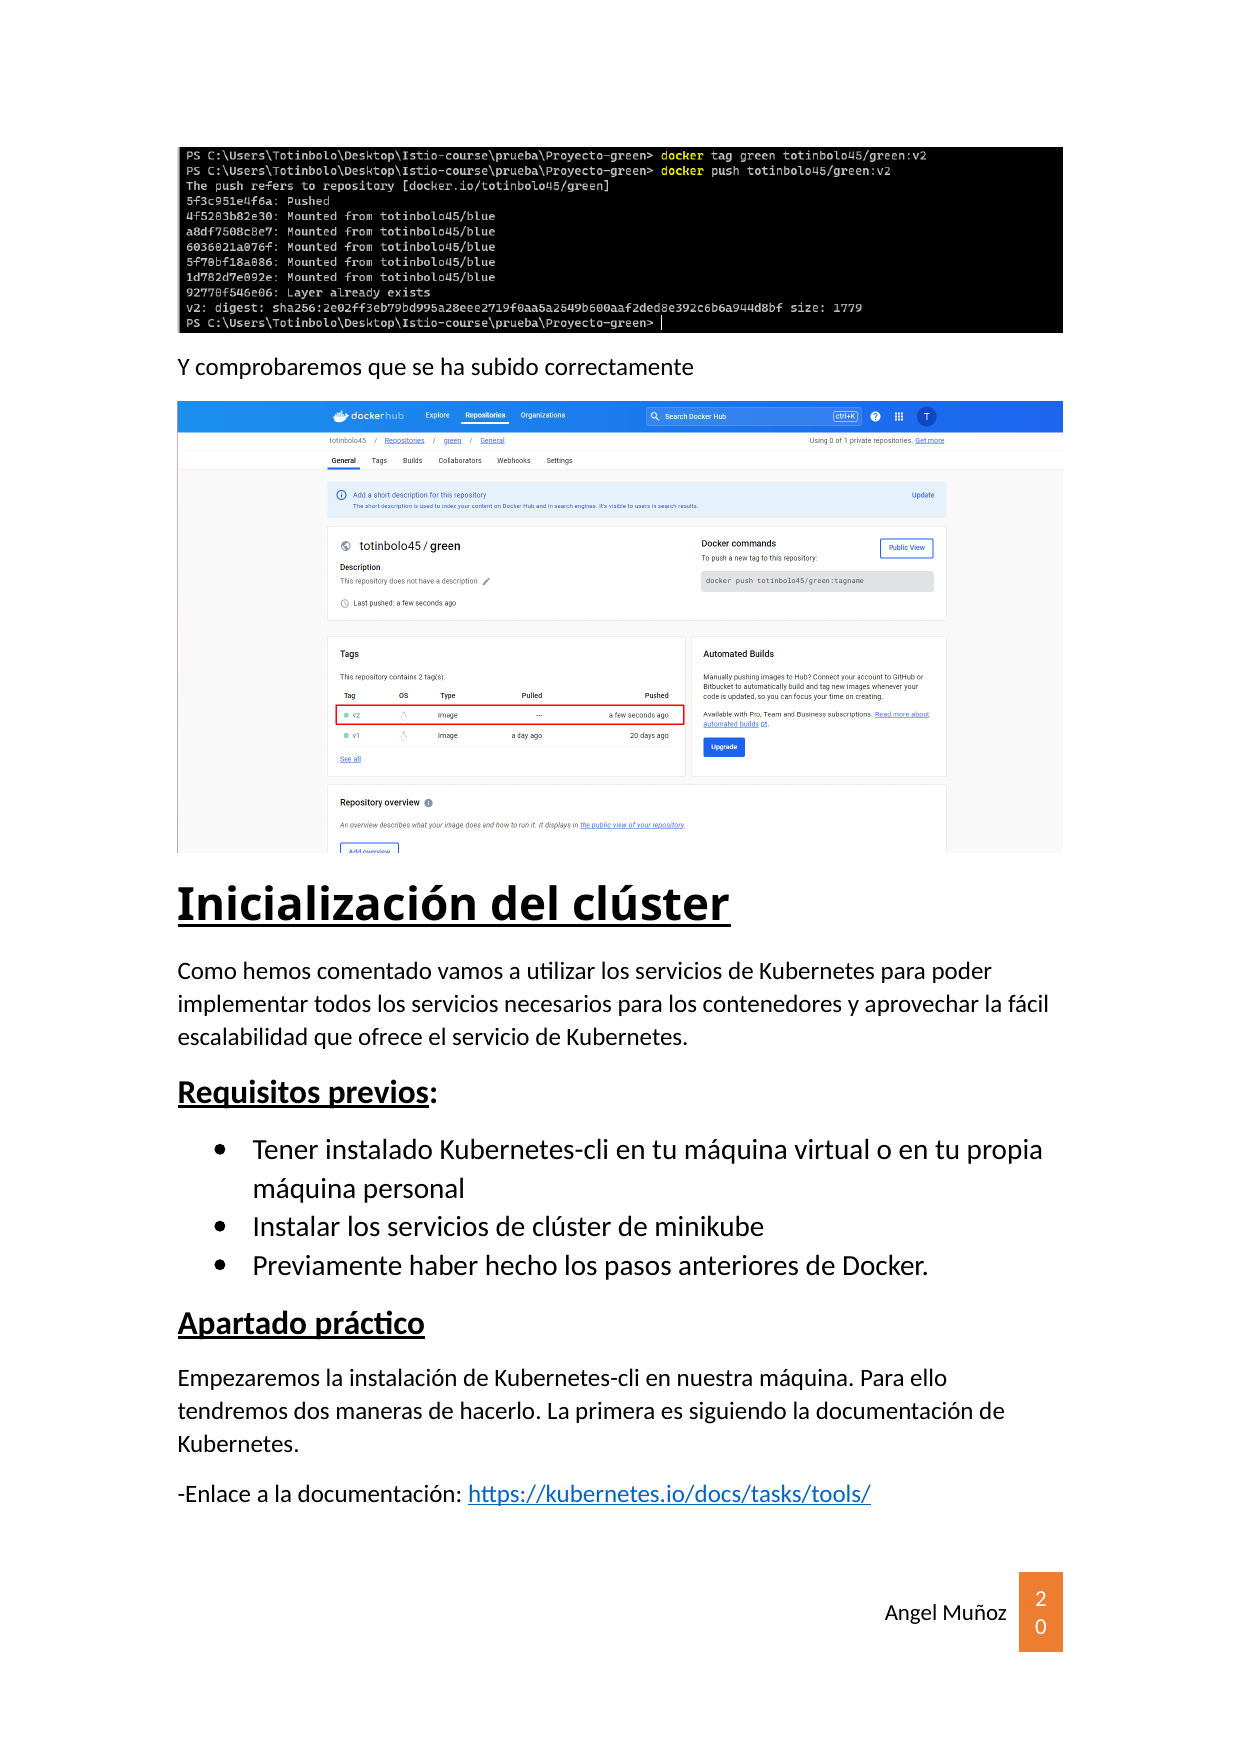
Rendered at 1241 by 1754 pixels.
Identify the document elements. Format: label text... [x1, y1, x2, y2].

text -Enlace a la documentación: https://kubernetes.io/docs/tasks/tools/ [177, 1478, 1063, 1508]
text Y comprobaremos que se ha subido correctamente [177, 352, 1063, 382]
text Apartado práctico [177, 1302, 1063, 1342]
text Como hemos comentado vamos a utilizar los servicios de Kubernetes para poder implementar todos los servicios necesarios para los contenedores y aprovechar la fácil escalabilidad que ofrece el servicio de Kubernetes. [177, 955, 1063, 1052]
text Empezaremos la instalación de Kubernetes-cli en nuestra máquina. Para ello tendremos dos maneras de hacerlo. La primera es siguiendo la documentación de Kubernetes. [177, 1362, 1063, 1459]
list Previamente haber hecho los pasos anteriores de Docker. [215, 1247, 1063, 1282]
list Instalar los servicios de clúster de minikube [215, 1208, 1063, 1244]
picture [177, 147, 1063, 333]
picture [177, 401, 1063, 853]
text Requisitos previos: [177, 1071, 1063, 1111]
list Tener instalado Kubernetes-cli en tu máquina virtual o en tu propia máquina personal [215, 1131, 1063, 1205]
text Inicialización del clúster [177, 871, 1063, 934]
